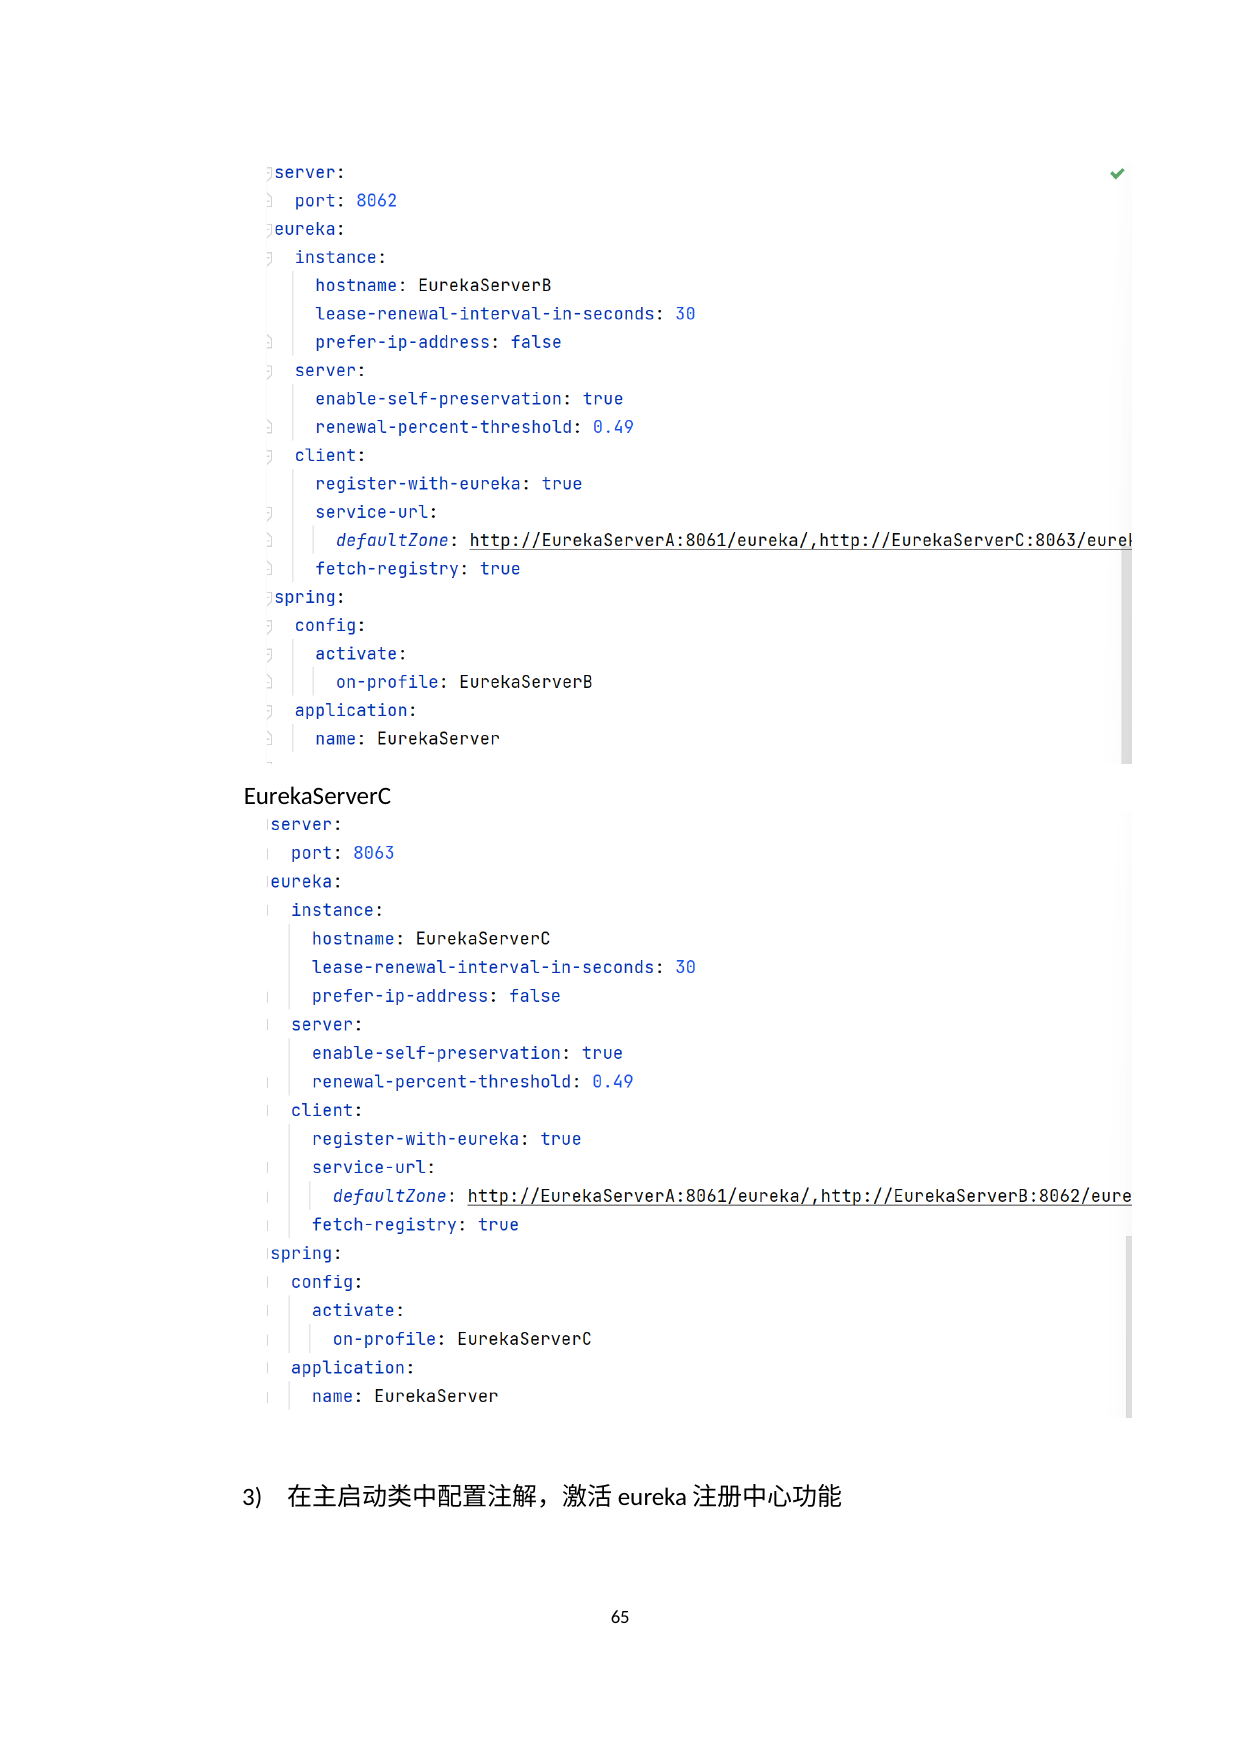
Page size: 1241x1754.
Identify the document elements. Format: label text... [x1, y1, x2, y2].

text EurekaServerC [117, 779, 1053, 812]
picture [266, 812, 1132, 1418]
list 在主启动类中配置注解，激活eureka注册中心功能 [242, 1462, 1053, 1527]
picture [266, 162, 1132, 764]
